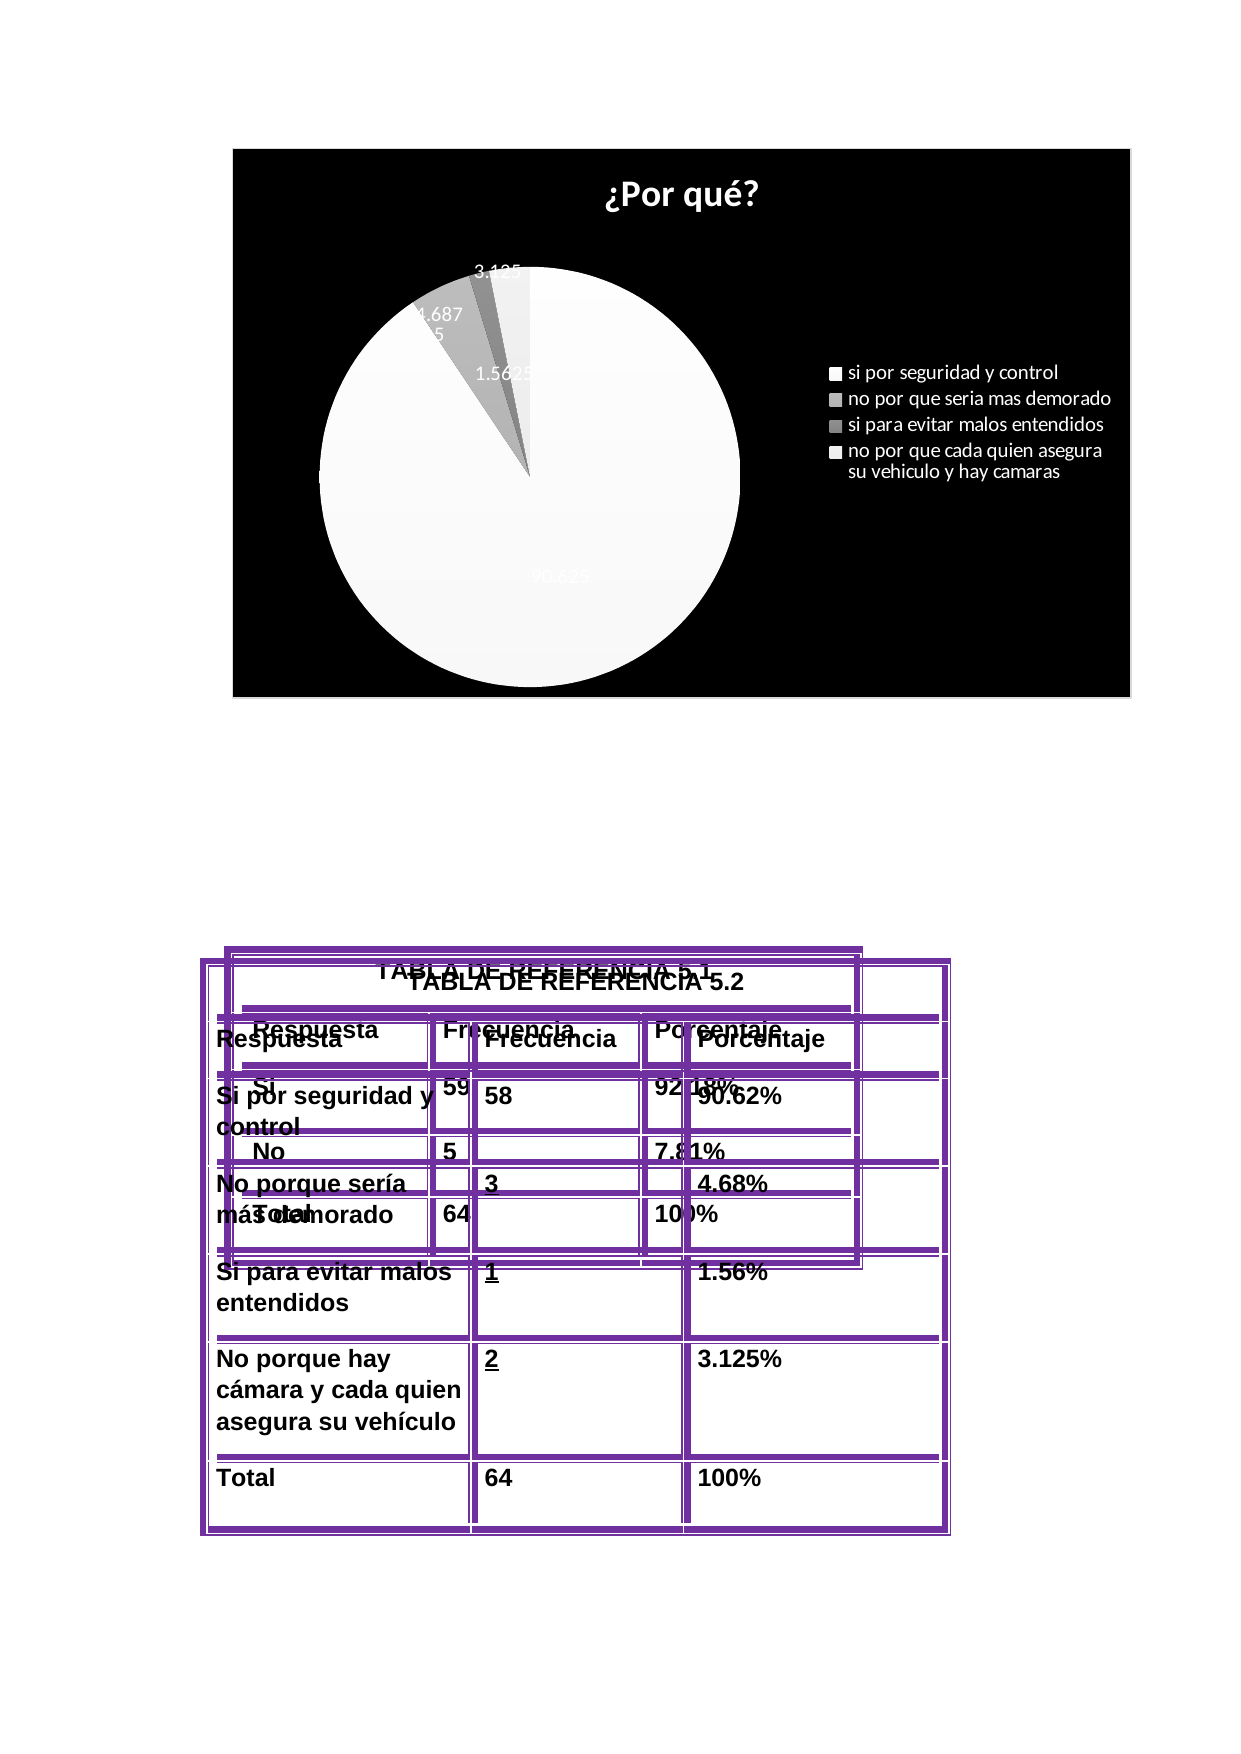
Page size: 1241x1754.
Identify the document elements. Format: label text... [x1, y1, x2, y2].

table_cell 3 [478, 1169, 681, 1247]
table_cell 58 [478, 1081, 681, 1159]
table_cell Frecuencia [478, 1024, 681, 1071]
table_cell 1.56% [686, 1247, 946, 1335]
table_cell Respuesta [206, 1014, 473, 1071]
table_cell 64 [473, 1454, 686, 1526]
table_cell 100% [686, 1454, 946, 1526]
table_cell No porque sería más demorado [206, 1159, 473, 1247]
table_cell 4.68% [686, 1159, 946, 1247]
table_cell 90.62% [686, 1071, 946, 1159]
table_header TABLA DE REFERENCIA 5.2 [209, 967, 942, 1014]
table_cell Porcentaje [686, 1014, 946, 1071]
table_cell 3.125% [686, 1335, 946, 1454]
table_cell Si para evitar malos entendidos [206, 1247, 473, 1335]
table_cell 1 [478, 1257, 681, 1335]
table_cell No porque hay cámara y cada quien asegura su vehículo [206, 1335, 473, 1454]
table_cell Si por seguridad y control [206, 1071, 473, 1159]
table_cell 2 [478, 1344, 681, 1454]
table_cell Total [206, 1454, 473, 1526]
